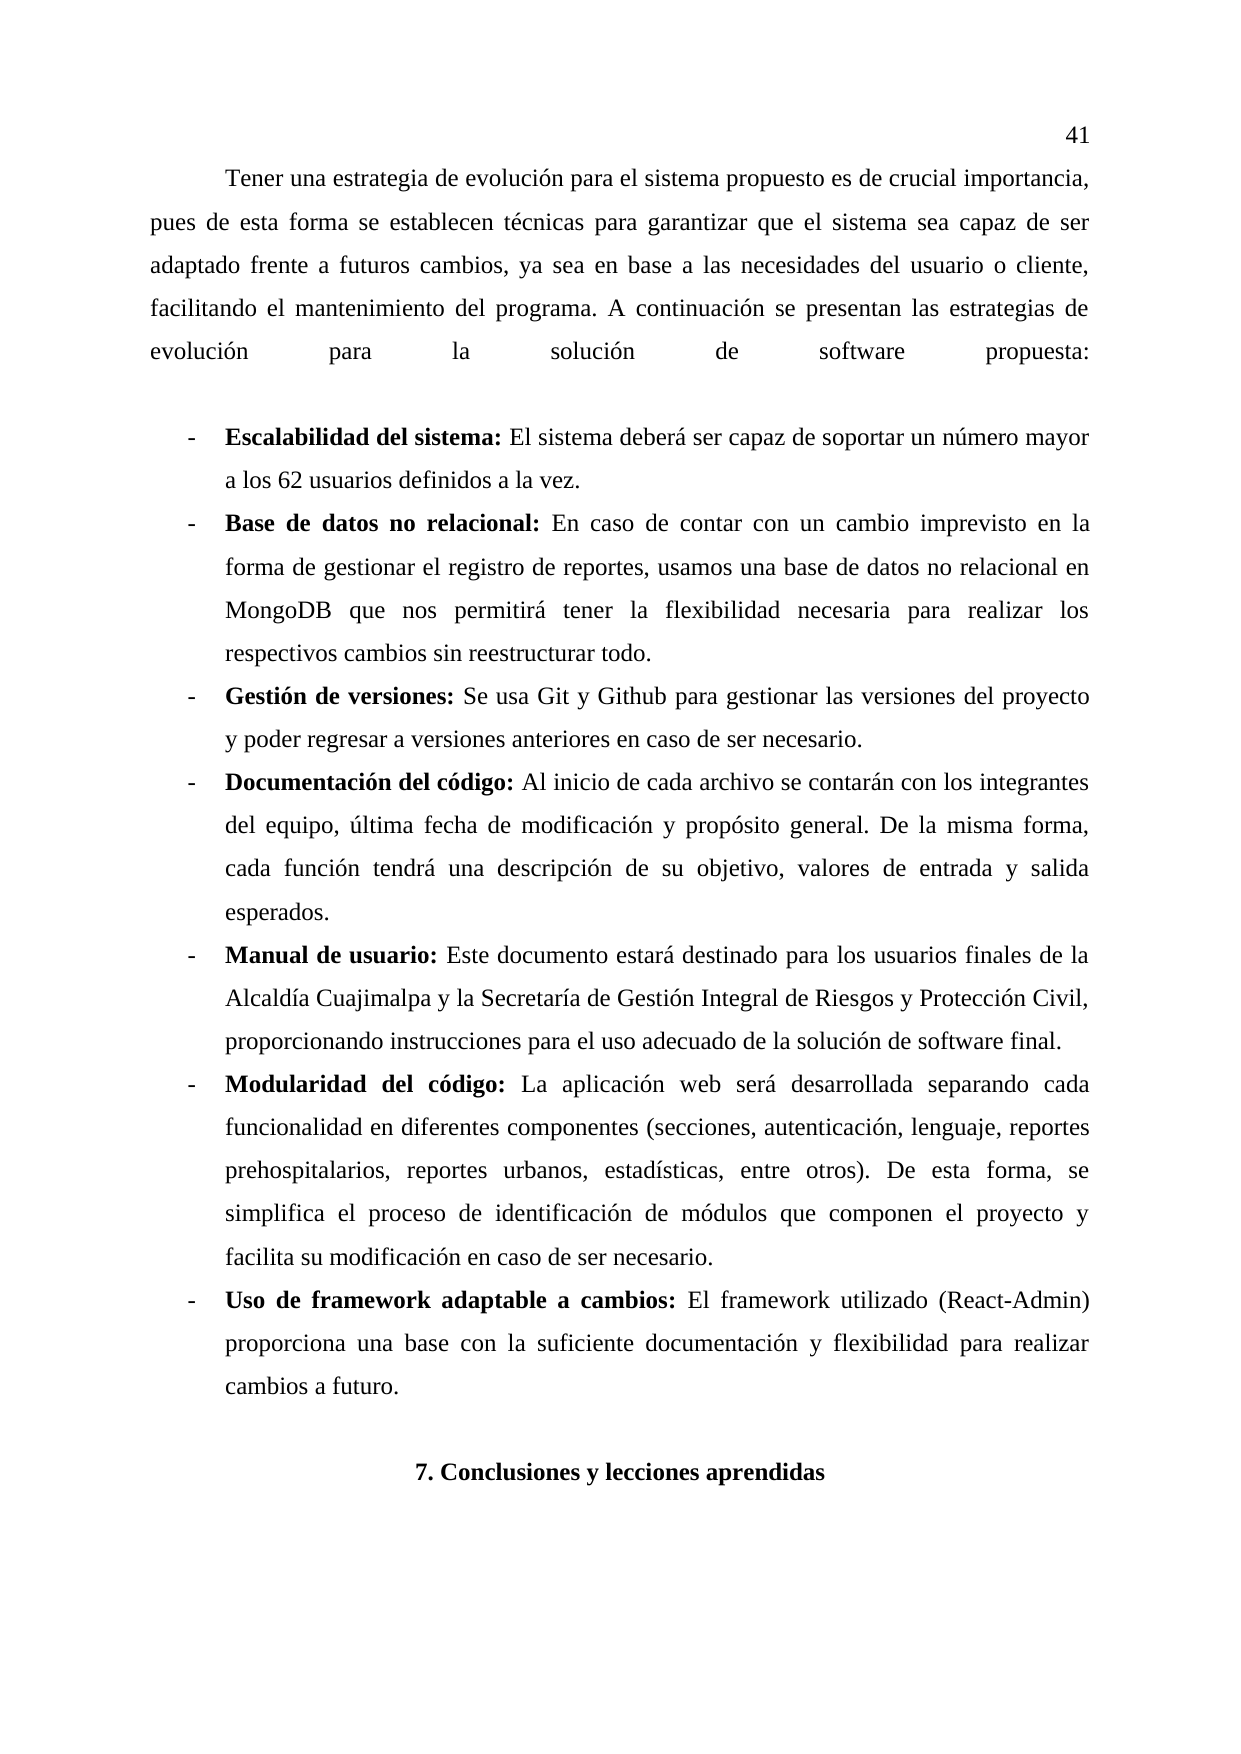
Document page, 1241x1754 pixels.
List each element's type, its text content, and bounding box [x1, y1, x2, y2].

list Manual de usuario: Este documento estará destinado para los usuarios finales de la Alcaldía Cuajimalpa y la Secretaría de Gestión Integral de Riesgos y Protección Civil, proporcionando instrucciones para el uso adecuado de la solución de software final. [187, 940, 1090, 1055]
list Escalabilidad del sistema: El sistema deberá ser capaz de soportar un número mayor a los 62 usuarios definidos a la vez. [187, 422, 1090, 494]
text Tener una estrategia de evolución para el sistema propuesto es de crucial importancia, pues de esta forma se establecen técnicas para garantizar que el sistema sea capaz de ser adaptado frente a futuros cambios, ya sea en base a las necesidades del usuario o cliente, facilitando el mantenimiento del programa. A continuación se presentan las estrategias de evolución para la solución de software propuesta: [150, 163, 1090, 408]
subtitle 7. Conclusiones y lecciones aprendidas [150, 1457, 1090, 1486]
list Base de datos no relacional: En caso de contar con un cambio imprevisto en la forma de gestionar el registro de reportes, usamos una base de datos no relacional en MongoDB que nos permitirá tener la flexibilidad necesaria para realizar los respectivos cambios sin reestructurar todo. [187, 508, 1090, 667]
list Modularidad del código: La aplicación web será desarrollada separando cada funcionalidad en diferentes componentes (secciones, autenticación, lenguaje, reportes prehospitalarios, reportes urbanos, estadísticas, entre otros). De esta forma, se simplifica el proceso de identificación de módulos que componen el proyecto y facilita su modificación en caso de ser necesario. [187, 1069, 1090, 1270]
list Documentación del código: Al inicio de cada archivo se contarán con los integrantes del equipo, última fecha de modificación y propósito general. De la misma forma, cada función tendrá una descripción de su objetivo, valores de entrada y salida esperados. [187, 767, 1090, 925]
list Gestión de versiones: Se usa Git y Github para gestionar las versiones del proyecto y poder regresar a versiones anteriores en caso de ser necesario. [187, 681, 1090, 753]
list Uso de framework adaptable a cambios: El framework utilizado (React-Admin) proporciona una base con la suficiente documentación y flexibilidad para realizar cambios a futuro. [187, 1285, 1090, 1400]
